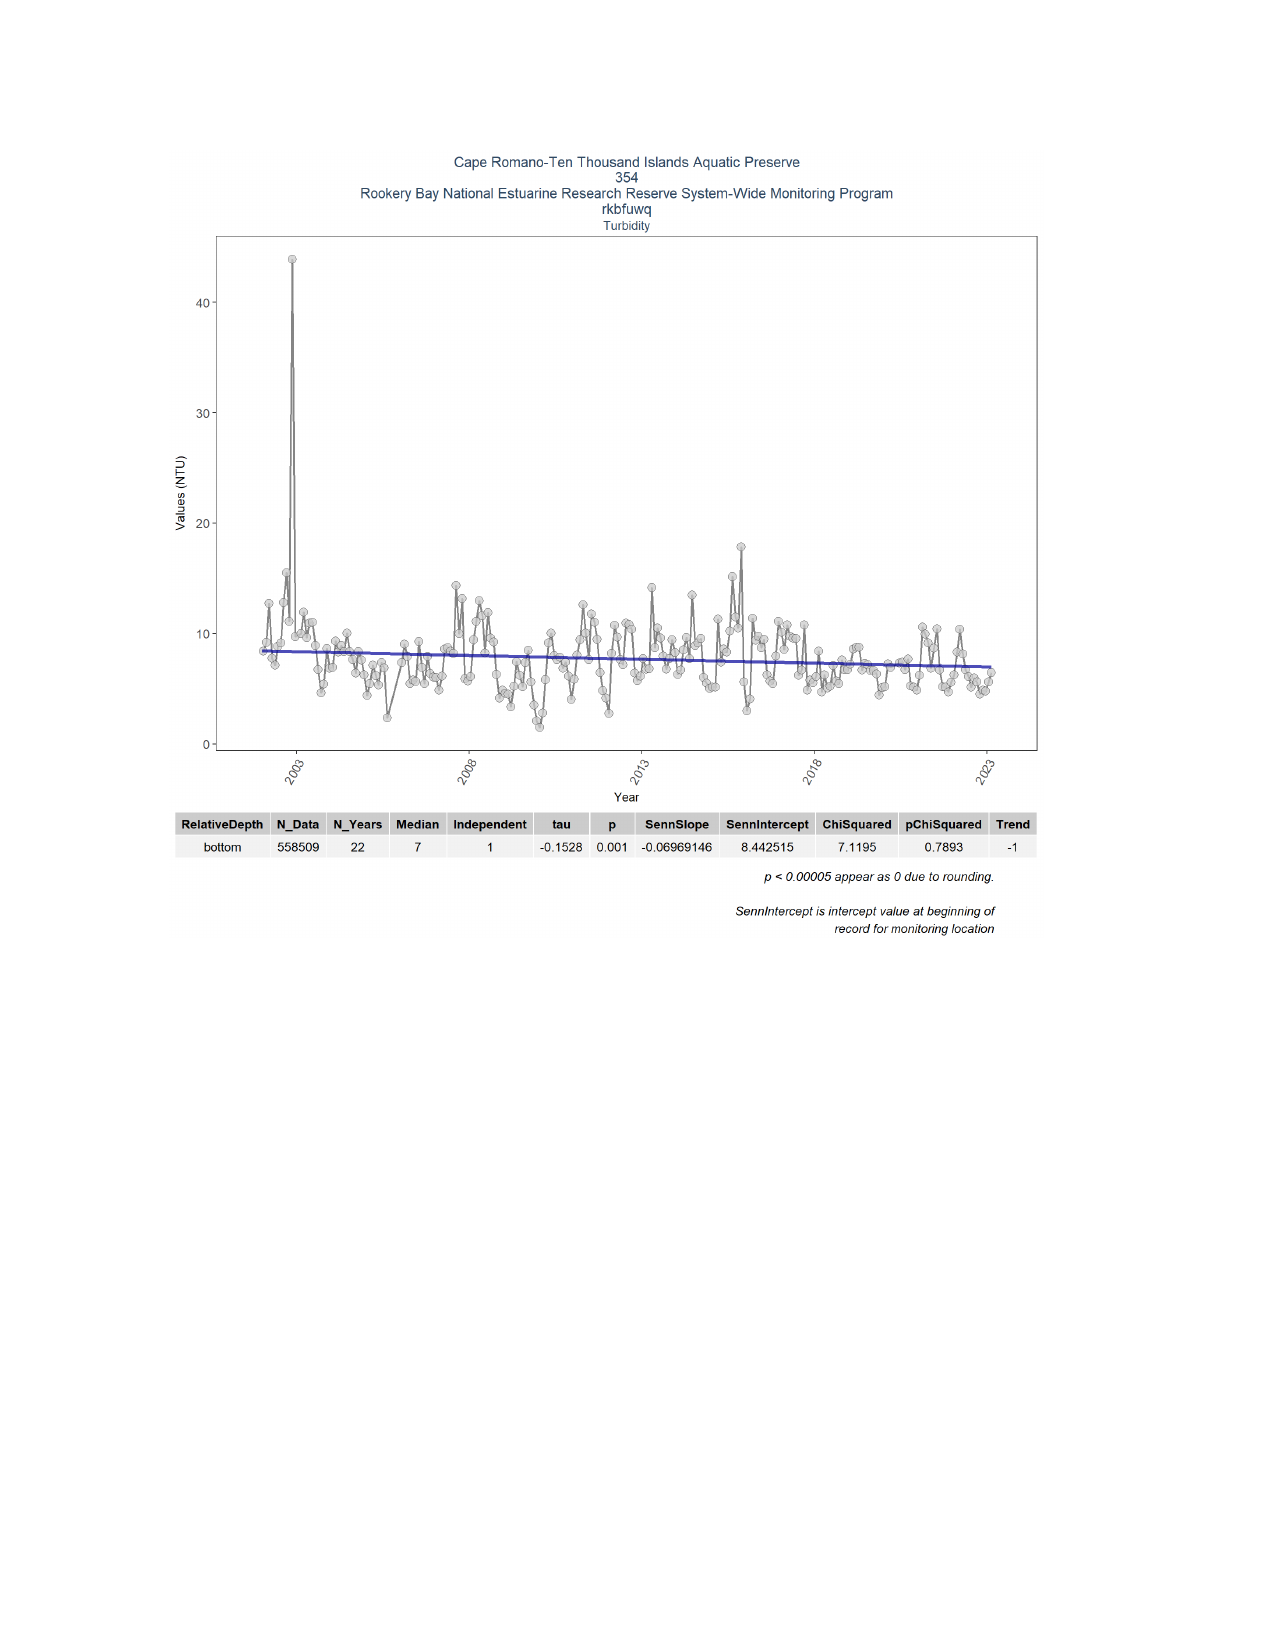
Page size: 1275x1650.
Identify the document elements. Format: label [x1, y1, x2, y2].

picture [168, 150, 1044, 938]
